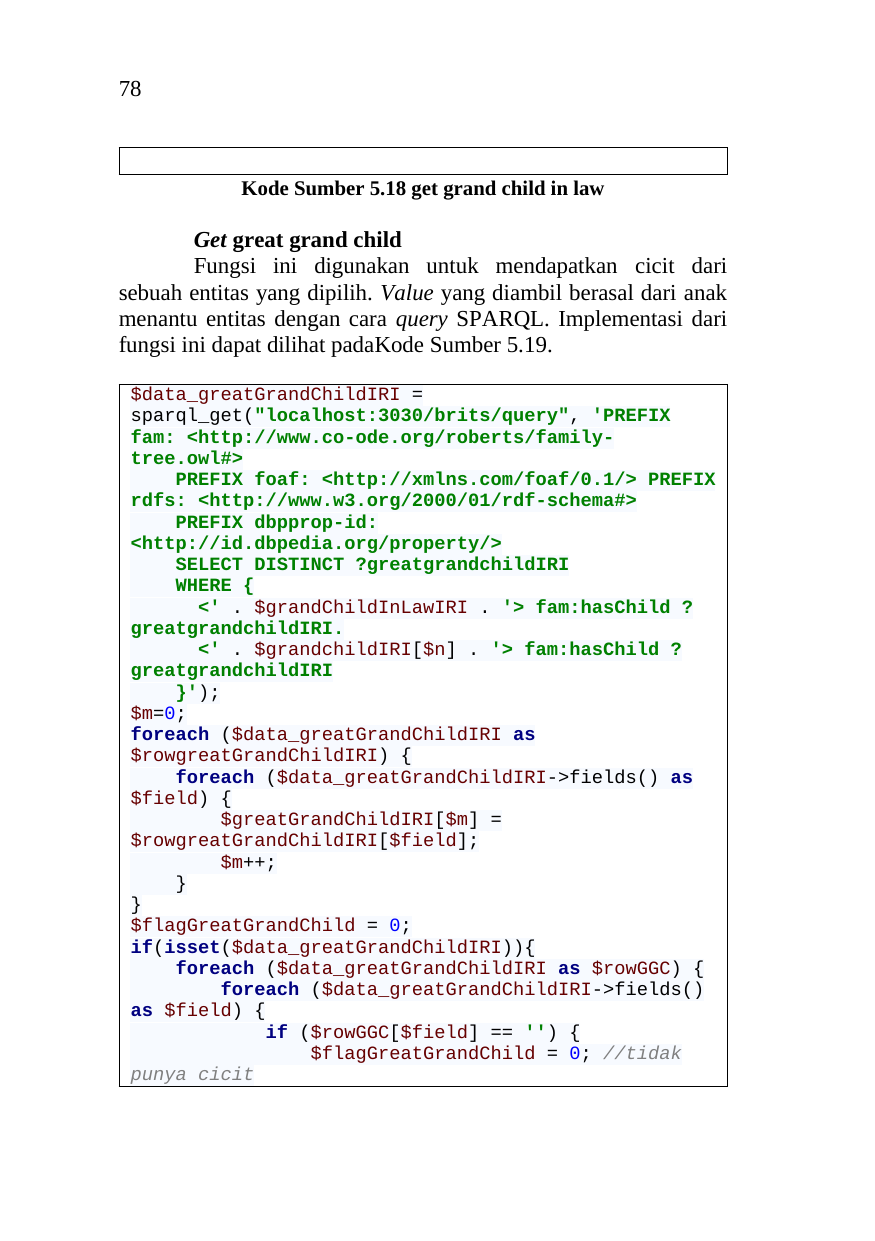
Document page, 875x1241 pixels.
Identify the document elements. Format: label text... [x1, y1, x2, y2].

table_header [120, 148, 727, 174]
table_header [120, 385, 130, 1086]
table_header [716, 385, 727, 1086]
text Get great grand child [118, 226, 727, 252]
